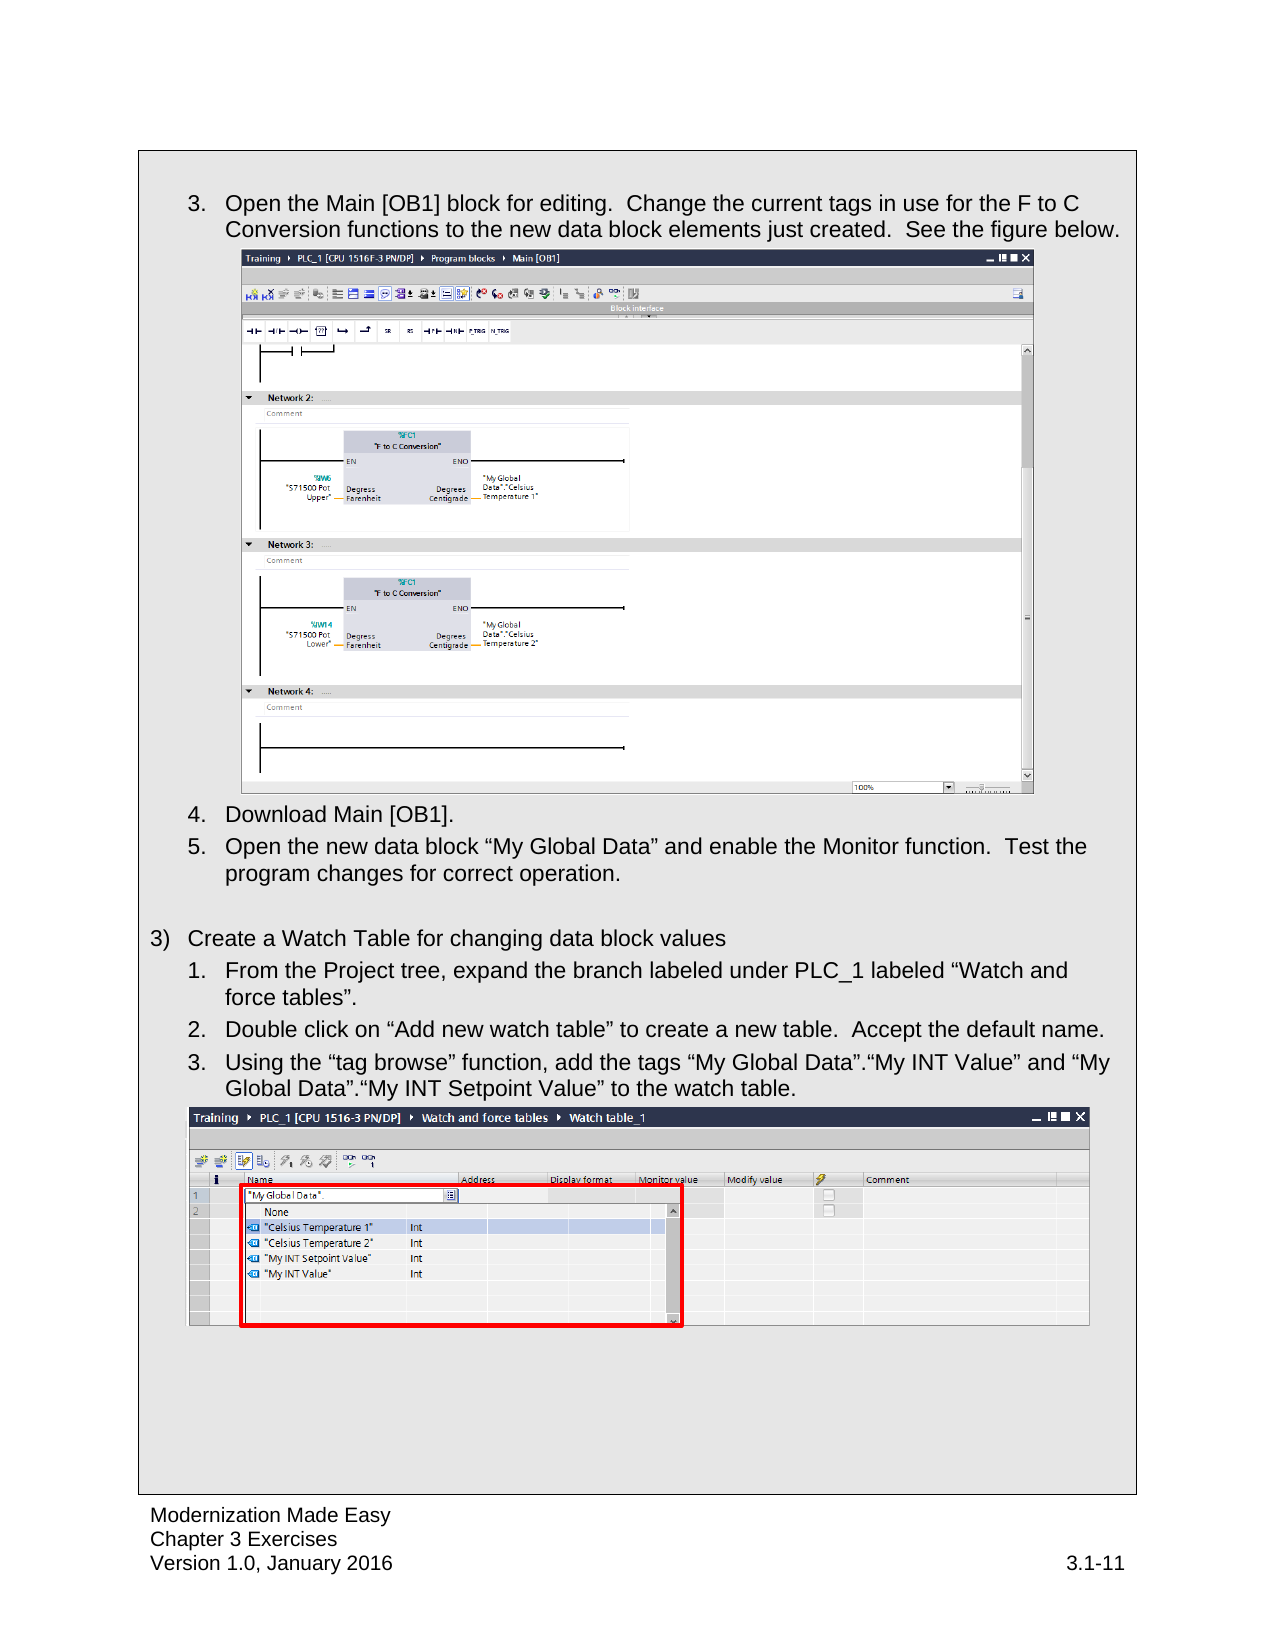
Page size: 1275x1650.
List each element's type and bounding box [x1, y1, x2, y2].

picture [185, 1107, 1090, 1326]
table_header [139, 151, 1136, 1494]
picture [240, 248, 1035, 795]
picture [243, 1187, 680, 1323]
